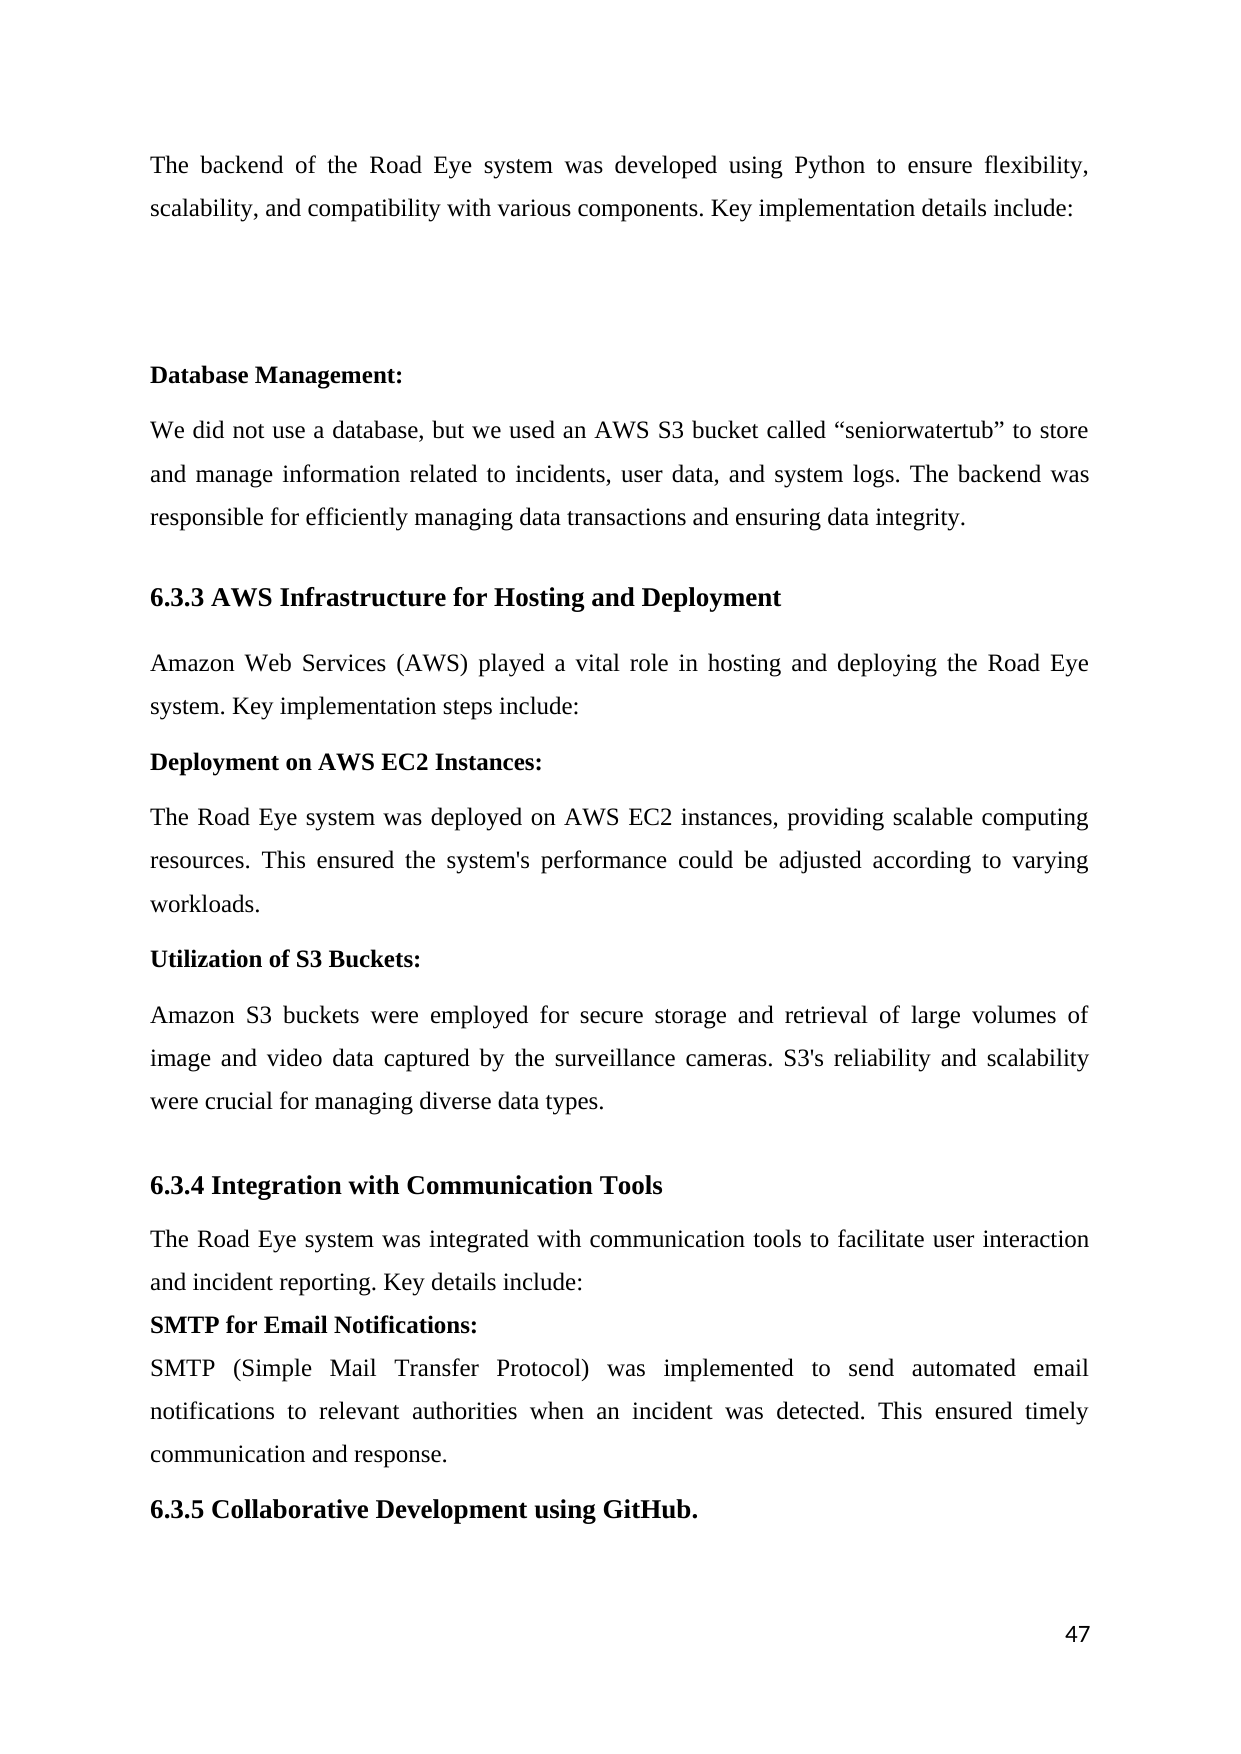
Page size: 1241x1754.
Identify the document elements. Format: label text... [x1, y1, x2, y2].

text Deployment on AWS EC2 Instances: [150, 747, 1090, 776]
text SMTP for Email Notifications: [150, 1310, 1090, 1339]
text SMTP (Simple Mail Transfer Protocol) was implemented to send automated email notifications to relevant authorities when an incident was detected. This ensured timely communication and response. [150, 1353, 1090, 1468]
subtitle 6.3.3 AWS Infrastructure for Hosting and Deployment [150, 581, 1090, 612]
text Amazon Web Services (AWS) played a vital role in hosting and deploying the Road Eye system. Key implementation steps include: [150, 648, 1090, 720]
subtitle 6.3.5 Collaborative Development using GitHub. [150, 1494, 1090, 1525]
text Amazon S3 buckets were employed for secure storage and retrieval of large volumes of image and video data captured by the surveillance cameras. S3's reliability and scalability were crucial for managing diverse data types. [150, 1000, 1090, 1115]
text The backend of the Road Eye system was developed using Python to ensure flexibility, scalability, and compatibility with various components. Key implementation details include: [150, 150, 1090, 222]
text We did not use a database, but we used an AWS S3 bucket called “seniorwatertub” to store and manage information related to incidents, user data, and system logs. The backend was responsible for efficiently managing data transactions and ensuring data integrity. [150, 416, 1090, 531]
subtitle 6.3.4 Integration with Communication Tools [150, 1169, 1090, 1201]
text The Road Eye system was deployed on AWS EC2 instances, providing scalable computing resources. This ensured the system's performance could be adjusted according to varying workloads. [150, 802, 1090, 917]
text Utilization of S3 Buckets: [150, 944, 1090, 973]
text The Road Eye system was integrated with communication tools to facilitate user interaction and incident reporting. Key details include: [150, 1224, 1090, 1296]
text Database Management: [150, 360, 1090, 389]
